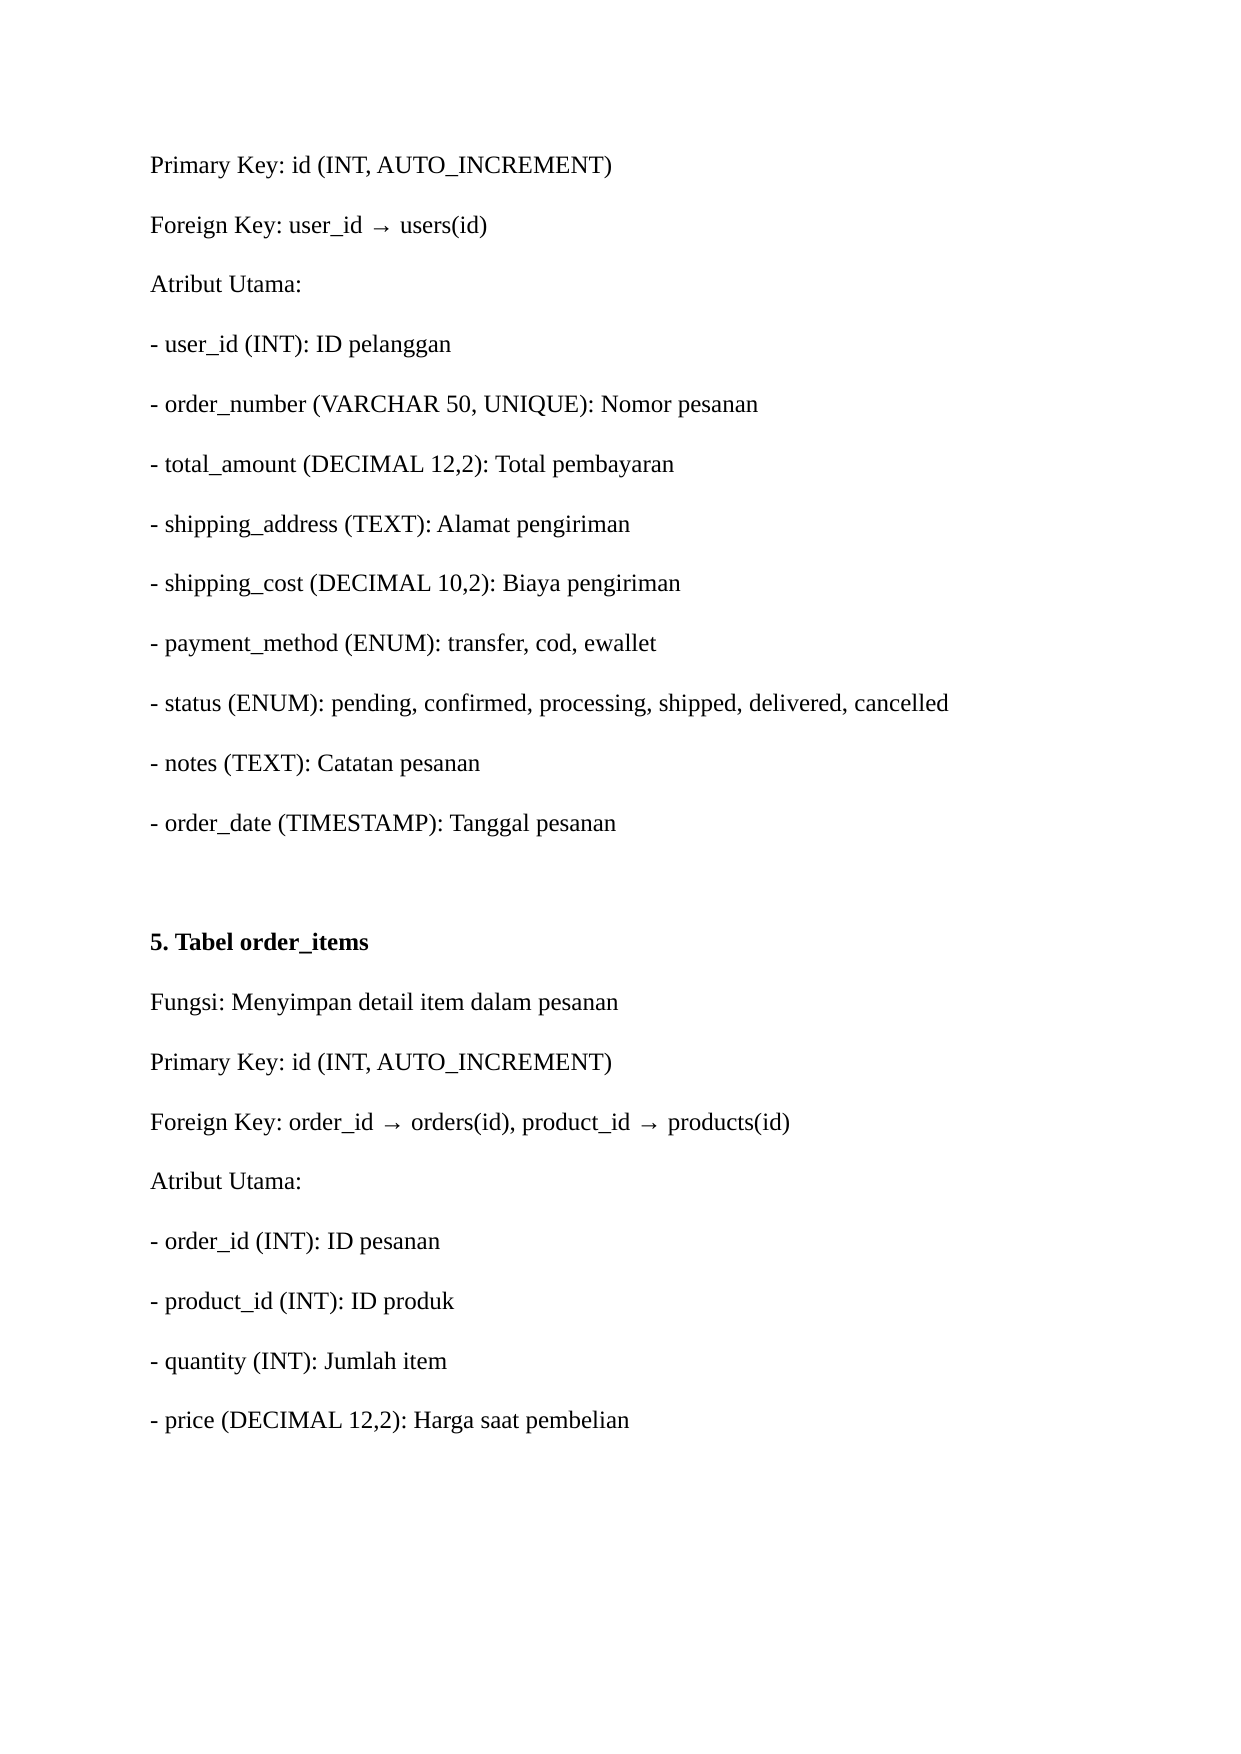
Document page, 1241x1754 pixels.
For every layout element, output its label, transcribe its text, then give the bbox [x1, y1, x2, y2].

text - payment_method (ENUM): transfer, cod, ewallet [150, 628, 1090, 657]
text - shipping_address (TEXT): Alamat pengiriman [150, 509, 1090, 537]
text Fungsi: Menyimpan detail item dalam pesanan [150, 987, 1090, 1016]
text Foreign Key: user_id → users(id) [150, 210, 1090, 238]
text - product_id (INT): ID produk [150, 1286, 1090, 1315]
text 5. Tabel order_items [150, 927, 1090, 956]
text Foreign Key: order_id → orders(id), product_id → products(id) [150, 1107, 1090, 1135]
text Atribut Utama: [150, 1166, 1090, 1195]
text - order_id (INT): ID pesanan [150, 1226, 1090, 1255]
text Primary Key: id (INT, AUTO_INCREMENT) [150, 150, 1090, 179]
text - quantity (INT): Jumlah item [150, 1346, 1090, 1374]
text - notes (TEXT): Catatan pesanan [150, 748, 1090, 777]
text - status (ENUM): pending, confirmed, processing, shipped, delivered, cancelled [150, 688, 1090, 717]
text - price (DECIMAL 12,2): Harga saat pembelian [150, 1406, 1090, 1434]
text - order_number (VARCHAR 50, UNIQUE): Nomor pesanan [150, 389, 1090, 418]
text - order_date (TIMESTAMP): Tanggal pesanan [150, 808, 1090, 836]
text - total_amount (DECIMAL 12,2): Total pembayaran [150, 449, 1090, 478]
text Primary Key: id (INT, AUTO_INCREMENT) [150, 1047, 1090, 1076]
text - user_id (INT): ID pelanggan [150, 329, 1090, 358]
text Atribut Utama: [150, 269, 1090, 298]
text - shipping_cost (DECIMAL 10,2): Biaya pengiriman [150, 568, 1090, 597]
